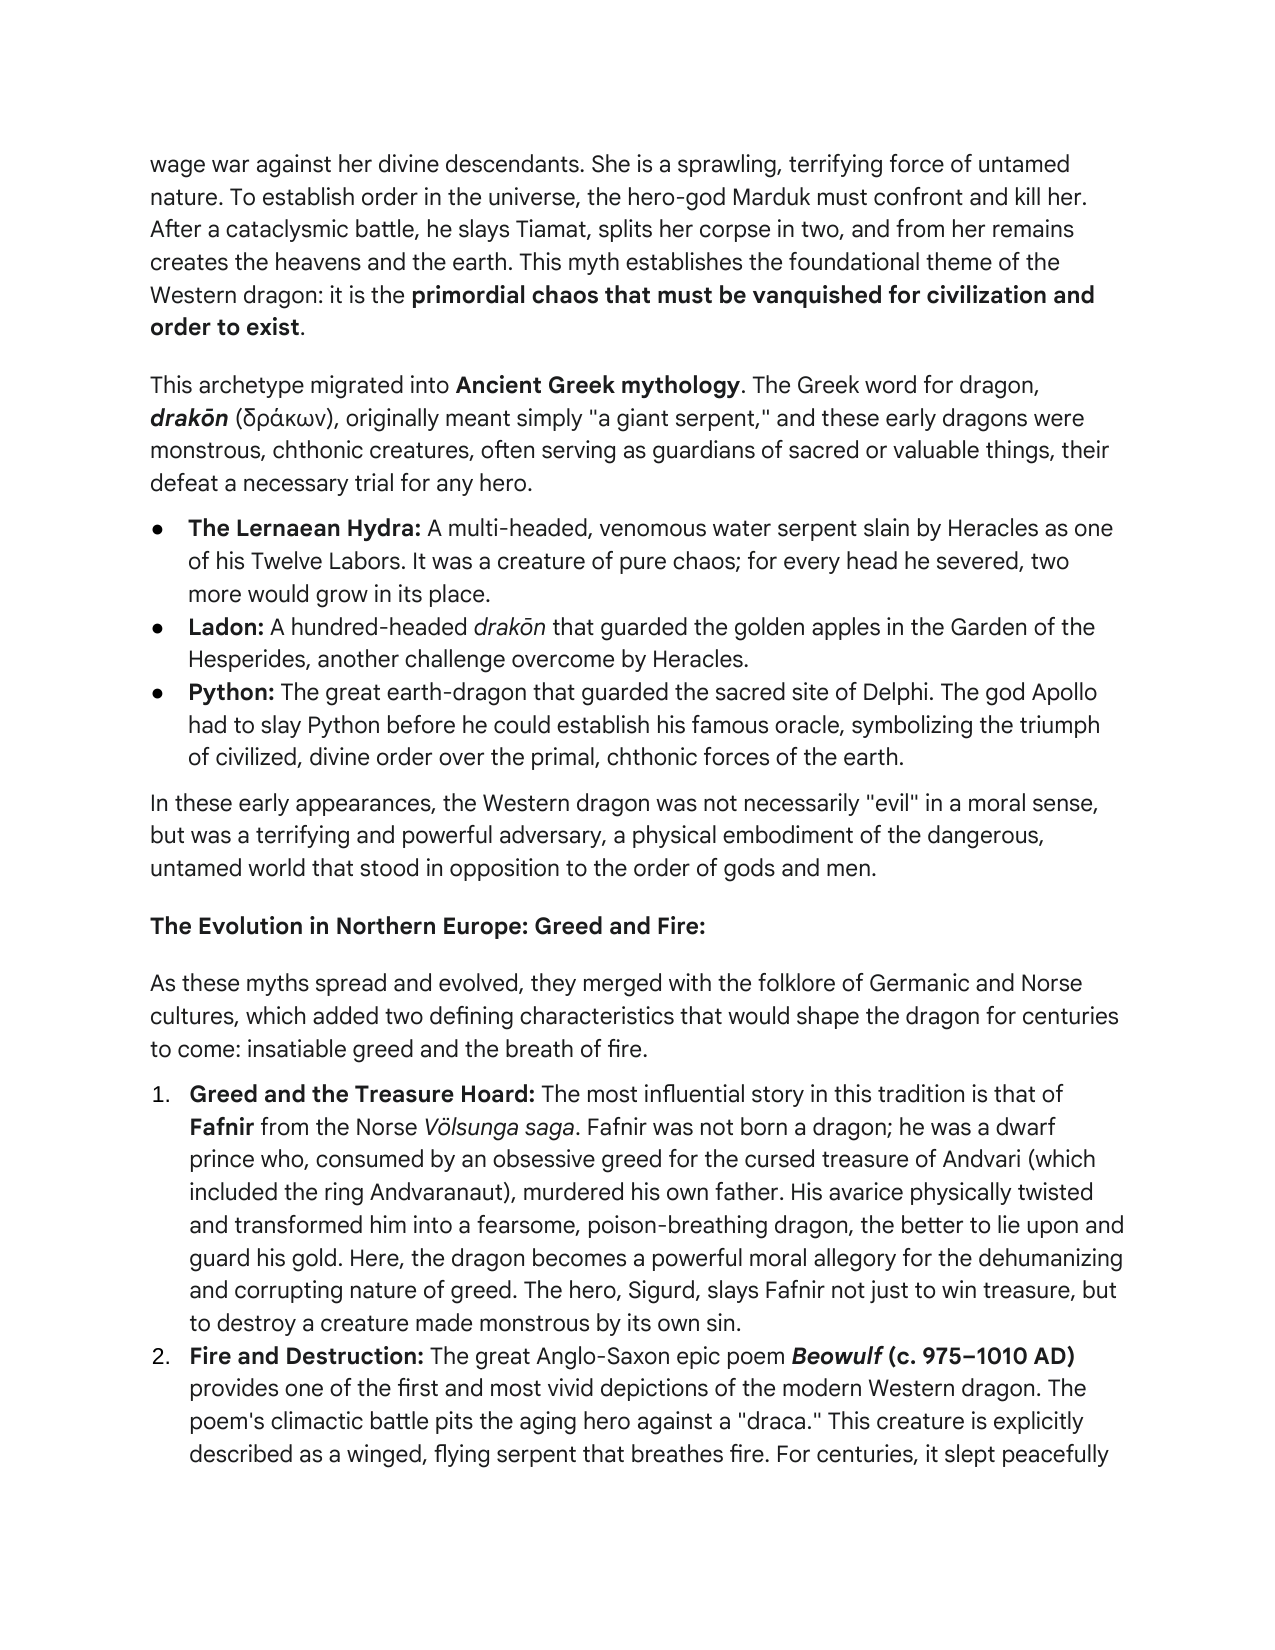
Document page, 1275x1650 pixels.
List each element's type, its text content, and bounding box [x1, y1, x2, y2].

list Greed and the Treasure Hoard: The most influential story in this tradition is that of Fafnir from the Norse Völsunga saga. Fafnir was not born a dragon; he was a dwarf prince who, consumed by an obsessive greed for the cursed treasure of Andvari (which included the ring Andvaranaut), murdered his own father. His avarice physically twisted and transformed him into a fearsome, poison-breathing dragon, the better to lie upon and guard his gold. Here, the dragon becomes a powerful moral allegory for the dehumanizing and corrupting nature of greed. The hero, Sigurd, slays Fafnir not just to win treasure, but to destroy a creature made monstrous by its own sin. [152, 1080, 1125, 1338]
text In these early appearances, the Western dragon was not necessarily "evil" in a moral sense, but was a terrifying and powerful adversary, a physical embodiment of the dangerous, untamed world that stood in opposition to the order of gods and men. [150, 789, 1125, 883]
list The Lernaean Hydra: A multi-headed, venomous water serpent slain by Heracles as one of his Twelve Labors. It was a creature of pure chaos; for every head he severed, two more would grow in its place. [150, 514, 1125, 609]
text This archetype migrated into Ancient Greek mythology. The Greek word for dragon, drakōn (δράκων), originally meant simply "a giant serpent," and these early dragons were monstrous, chthonic creatures, often serving as guardians of sacred or valuable things, their defeat a necessary trial for any hero. [150, 371, 1125, 498]
list Python: The great earth-dragon that guarded the sacred site of Delphi. The god Apollo had to slay Python before he could establish his famous oracle, symbolizing the triumph of civilized, divine order over the primal, chthonic forces of the earth. [150, 678, 1125, 772]
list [152, 1342, 1125, 1469]
text As these myths spread and evolved, they merged with the folklore of Germanic and Norse cultures, which added two defining characteristics that would shape the dragon for centuries to come: insatiable greed and the breath of fire. [150, 969, 1125, 1064]
list Ladon: A hundred-headed drakōn that guarded the golden apples in the Garden of the Hesperides, another challenge overcome by Heracles. [150, 613, 1125, 674]
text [150, 150, 1125, 342]
text The Evolution in Northern Europe: Greed and Fire: [150, 912, 1125, 941]
